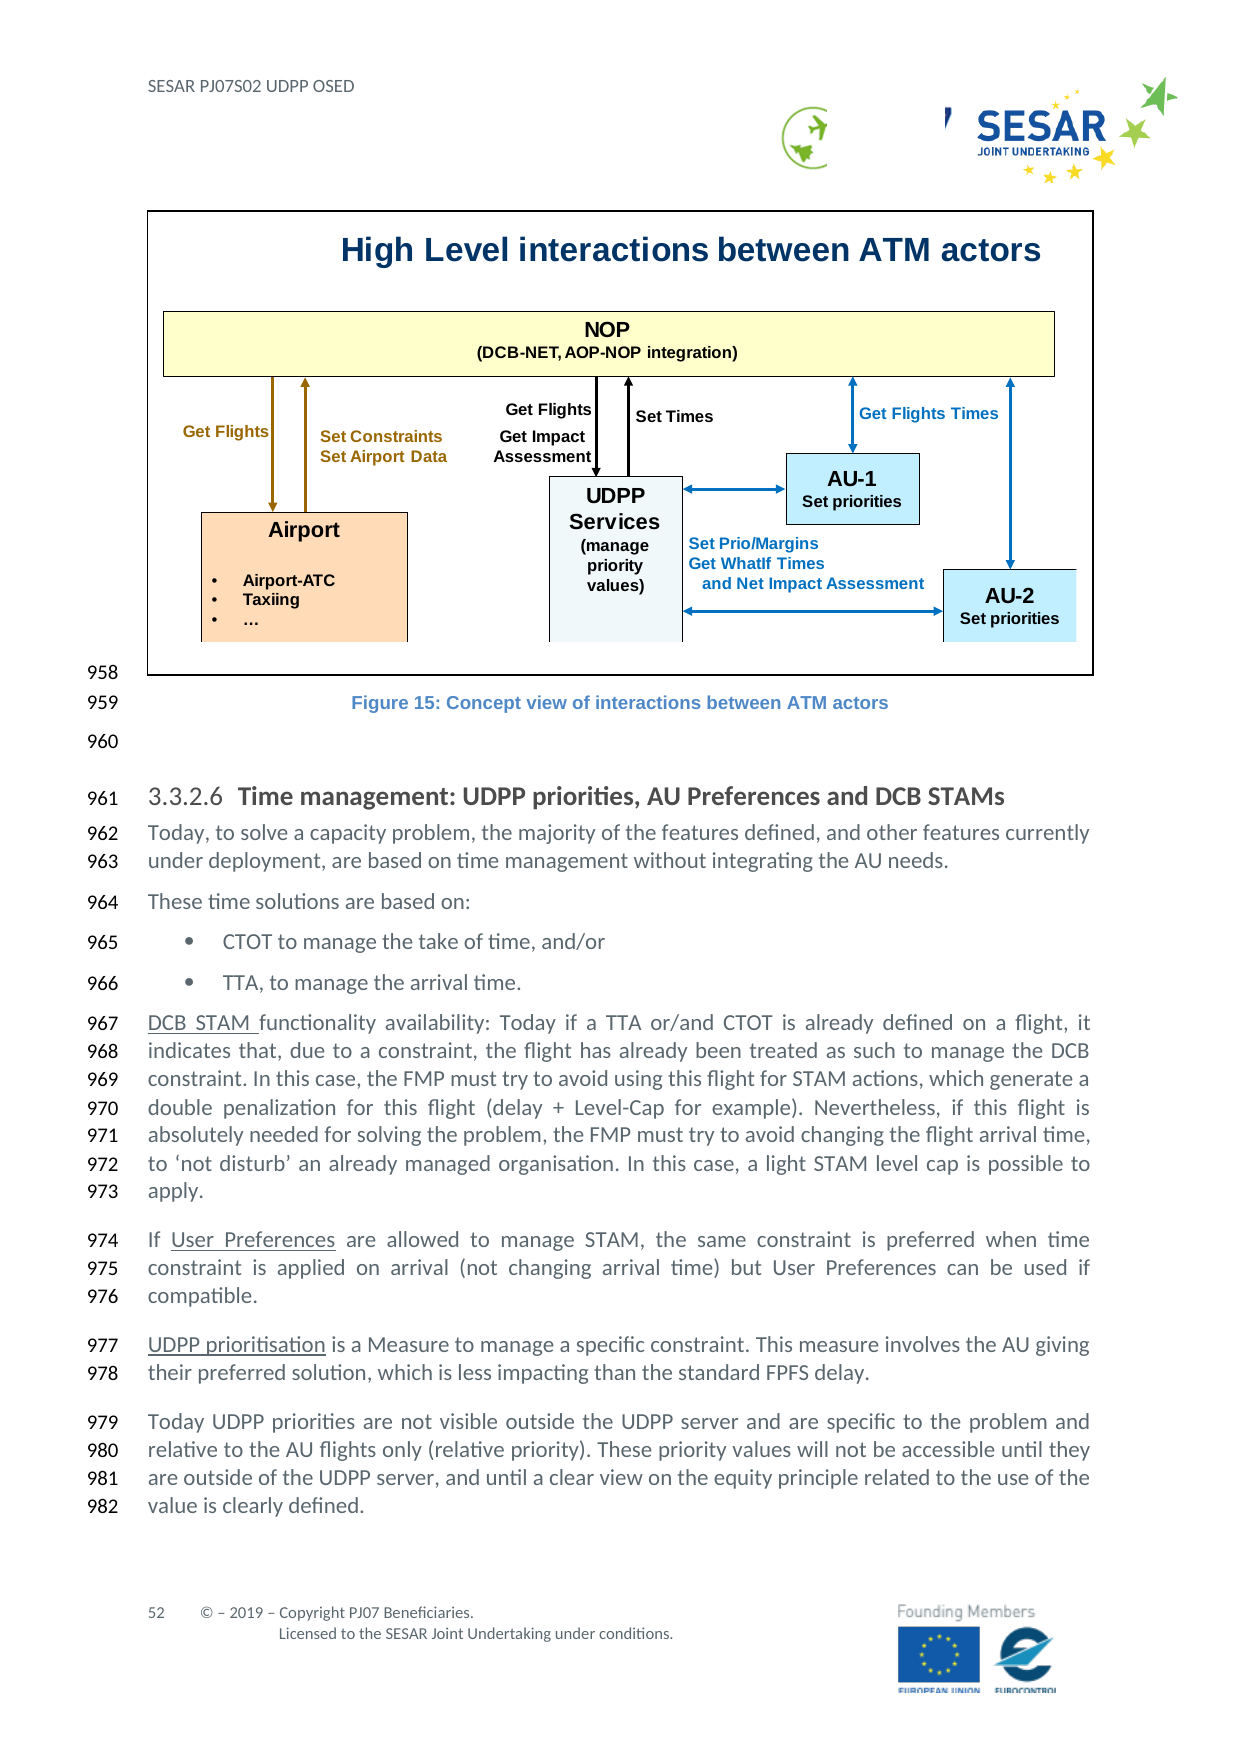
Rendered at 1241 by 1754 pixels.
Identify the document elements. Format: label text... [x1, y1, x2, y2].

text Today, to solve a capacity problem, the majority of the features defined, and other features currently under deployment, are based on time management without integrating the AU needs. [148, 818, 1092, 874]
subtitle Time management: UDPP priorities, AU Preferences and DCB STAMs [148, 779, 1092, 812]
text Figure 15: Concept view of interactions between ATM actors [148, 692, 1092, 714]
text DCB STAM functionality availability: Today if a TTA or/and CTOT is already defined on a flight, it indicates that, due to a constraint, the flight has already been treated as such to manage the DCB constraint. In this case, the FMP must try to avoid using this flight for STAM actions, which generate a double penalization for this flight (delay + Level-Cap for example). Nevertheless, if this flight is absolutely needed for solving the problem, the FMP must try to avoid changing the flight arrival time, to ‘not disturb’ an already managed organisation. In this case, a light STAM level cap is possible to apply. [148, 1008, 1092, 1205]
text Today UDPP priorities are not visible outside the UDPP server and are specific to the problem and relative to the AU flights only (relative priority). These priority values will not be accessible until they are outside of the UDPP server, and until a clear view on the equity principle related to the use of the value is clearly defined. [148, 1407, 1092, 1519]
picture [767, 79, 958, 180]
list TTA, to manage the arrival time. [185, 968, 1092, 996]
text These time solutions are based on: [148, 887, 1092, 915]
text UDPP prioritisation is a Measure to manage a specific constraint. This measure involves the AU giving their preferred solution, which is less impacting than the standard FPFS delay. [148, 1330, 1092, 1386]
list CTOT to manage the take of time, and/or [185, 927, 1092, 956]
text If User Preferences are allowed to manage STAM, the same constraint is preferred when time constraint is applied on arrival (not changing arrival time) but User Preferences can be used if compatible. [148, 1226, 1092, 1309]
